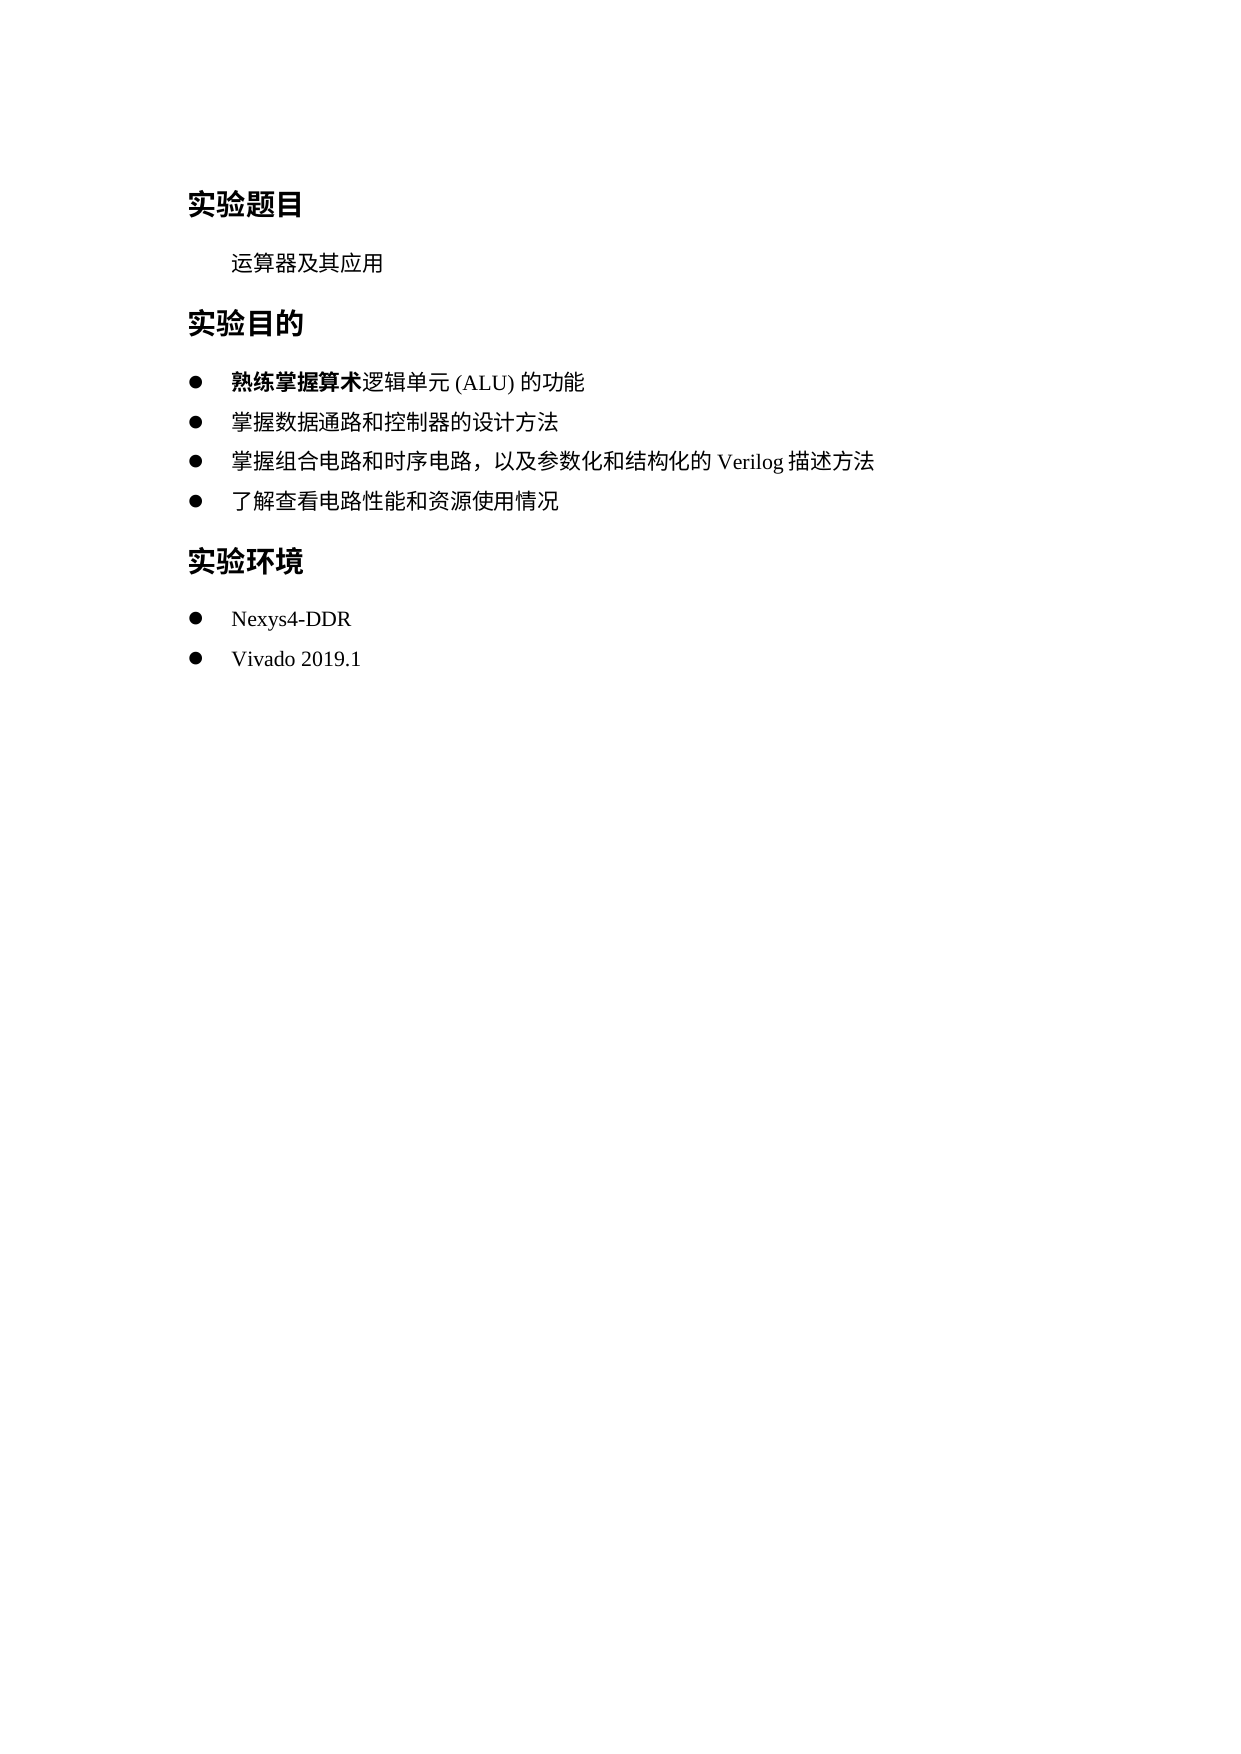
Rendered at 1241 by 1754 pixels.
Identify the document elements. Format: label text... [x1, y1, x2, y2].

list Nexys4-DDR [187, 599, 1053, 639]
list 掌握数据通路和控制器的设计方法 [187, 401, 1053, 440]
text 实验目的 [187, 282, 1053, 361]
list 了解查看电路性能和资源使用情况 [187, 480, 1053, 520]
list 熟练掌握算术逻辑单元 (ALU) 的功能 [187, 361, 1053, 401]
list 掌握组合电路和时序电路，以及参数化和结构化的Verilog描述方法 [187, 440, 1053, 480]
text 实验题目 [187, 163, 1053, 242]
text 运算器及其应用 [187, 242, 1053, 282]
text 实验环境 [187, 520, 1053, 599]
list Vivado 2019.1 [187, 639, 1053, 678]
